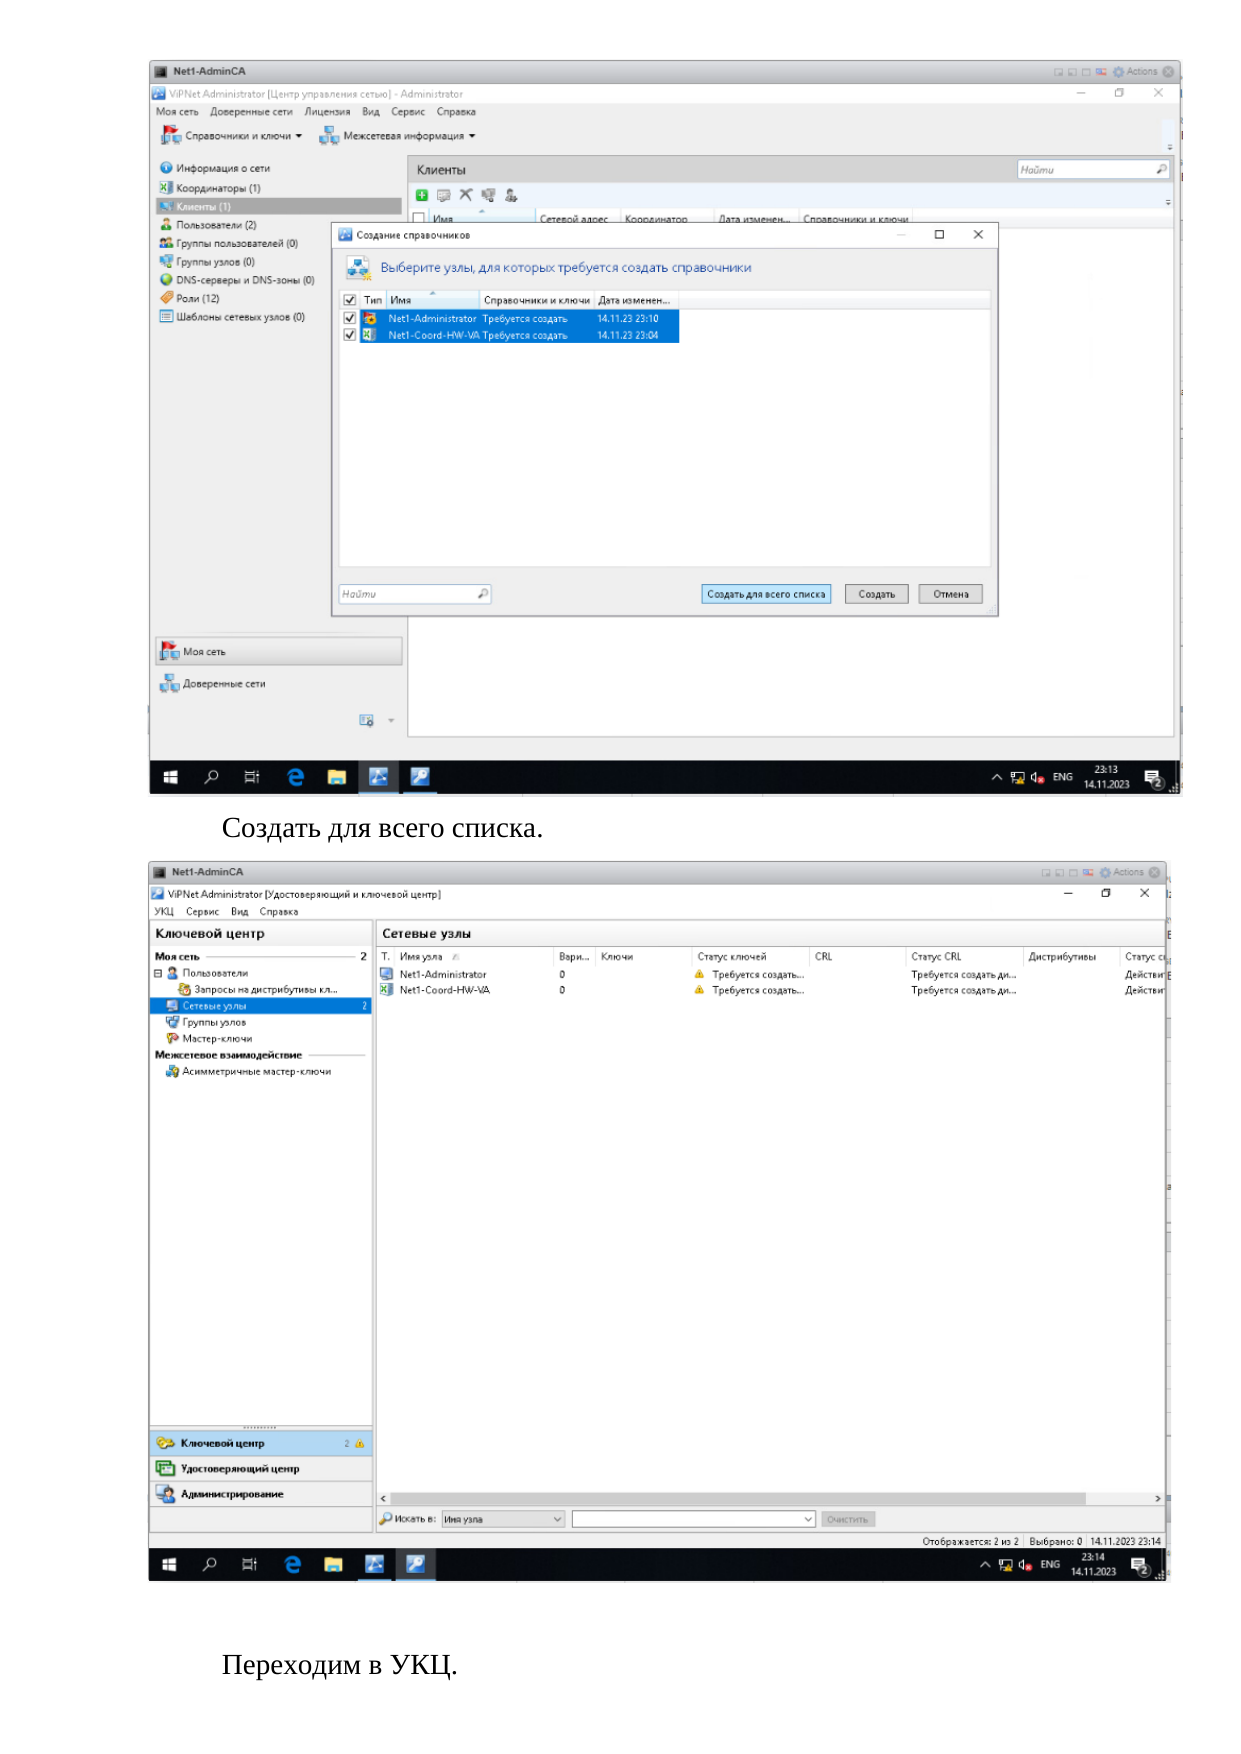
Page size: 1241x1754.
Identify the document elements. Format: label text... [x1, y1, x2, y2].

picture [147, 860, 1172, 1583]
text Создать для всего списка. [148, 811, 1211, 844]
picture [147, 59, 1183, 797]
text Переходим в УКЦ. [148, 1647, 1211, 1680]
